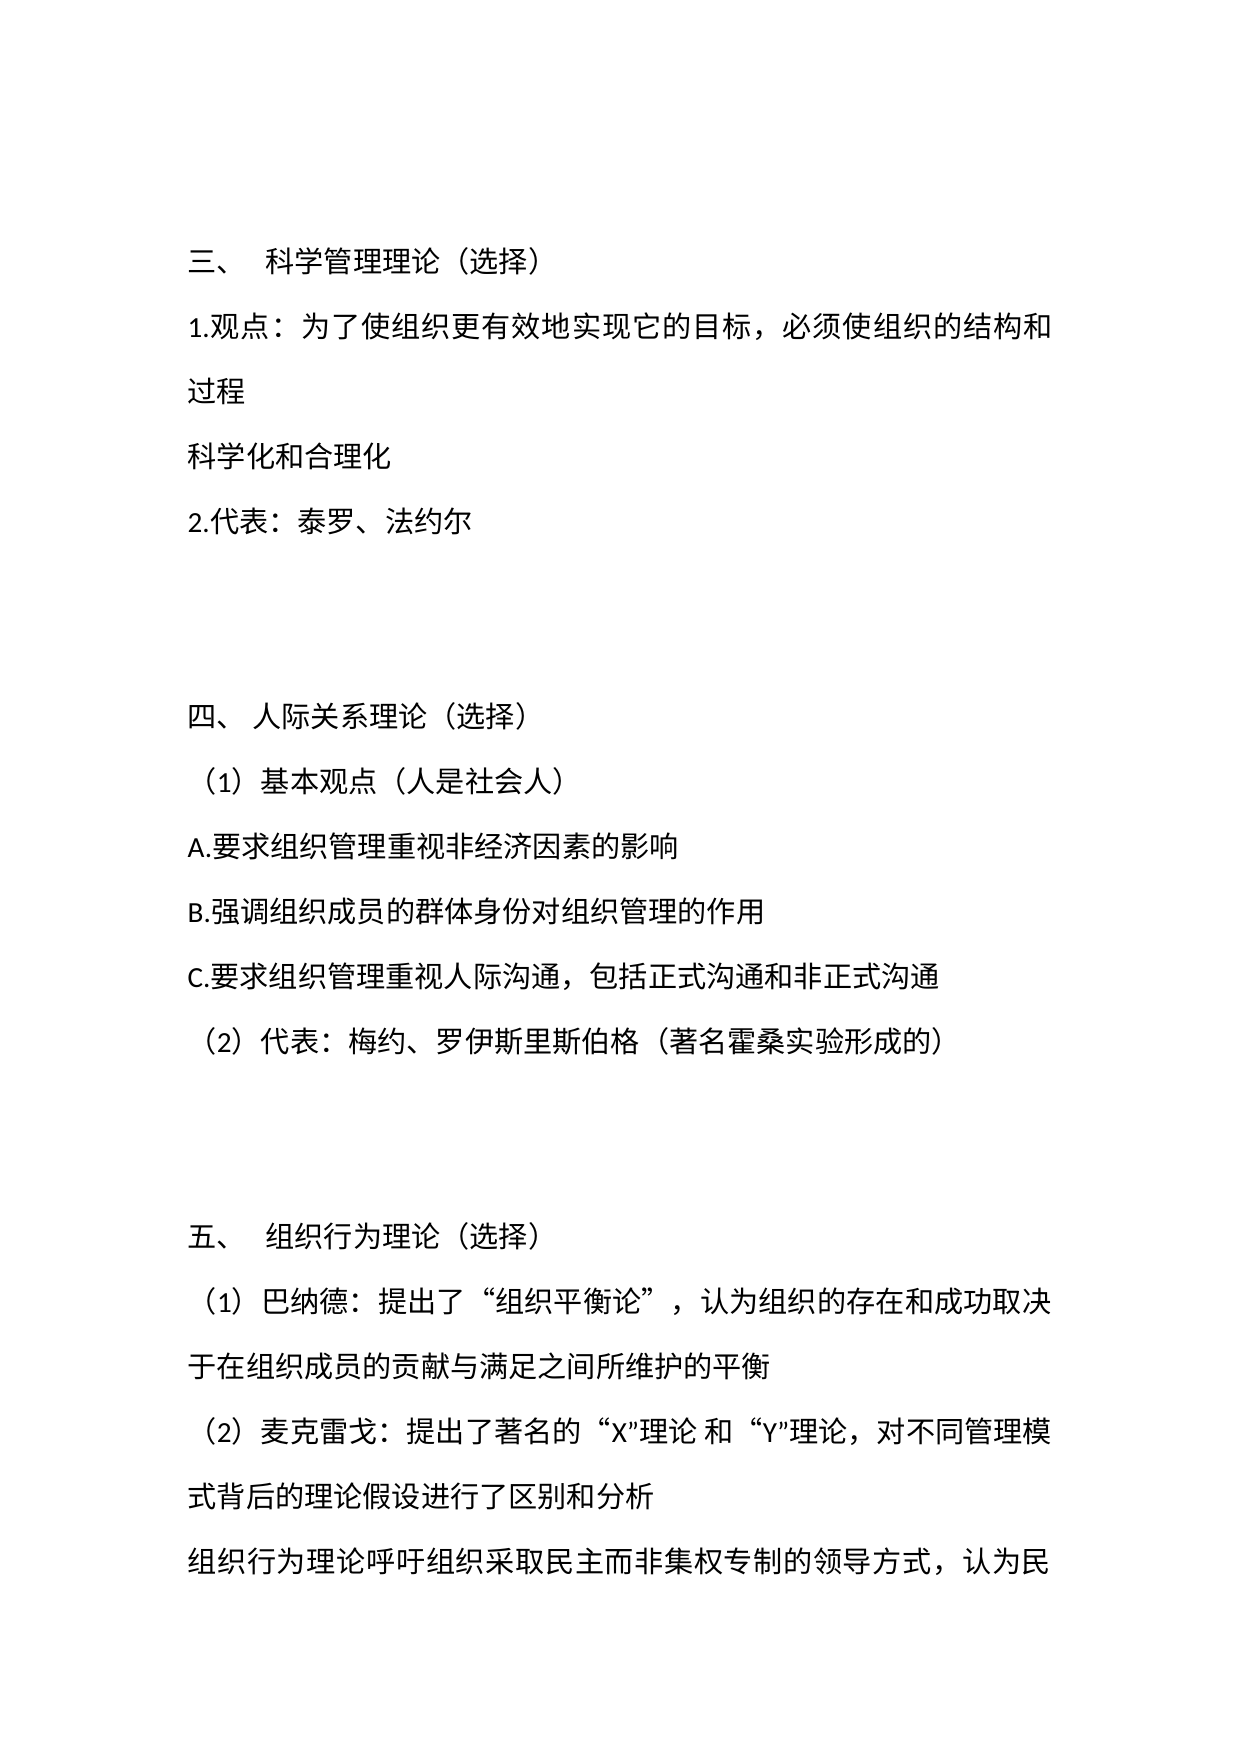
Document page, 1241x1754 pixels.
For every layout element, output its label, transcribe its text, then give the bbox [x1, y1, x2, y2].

text （1）巴纳德：提出了“组织平衡论”，认为组织的存在和成功取决于在组织成员的贡献与满足之间所维护的平衡 [187, 1267, 1053, 1397]
text 1.观点：为了使组织更有效地实现它的目标，必须使组织的结构和过程 [187, 292, 1053, 422]
text C.要求组织管理重视人际沟通，包括正式沟通和非正式沟通 [187, 942, 1053, 1007]
text （2）麦克雷戈：提出了著名的“X”理论 和“Y”理论，对不同管理模式背后的理论假设进行了区别和分析 [187, 1397, 1053, 1527]
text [187, 1527, 1053, 1592]
text 科学化和合理化 [187, 422, 1053, 487]
text 五、 组织行为理论（选择） [187, 1202, 1053, 1267]
text （1）基本观点（人是社会人） [187, 747, 1053, 812]
list 代表：泰罗、法约尔 [187, 487, 1053, 552]
text 三、 科学管理理论（选择） [187, 227, 1053, 292]
list 代表：梅约、罗伊斯里斯伯格（著名霍桑实验形成的） [187, 1007, 1053, 1072]
text 四、 人际关系理论（选择） [187, 682, 1053, 747]
text B.强调组织成员的群体身份对组织管理的作用 [187, 877, 1053, 942]
text A.要求组织管理重视非经济因素的影响 [187, 812, 1053, 877]
